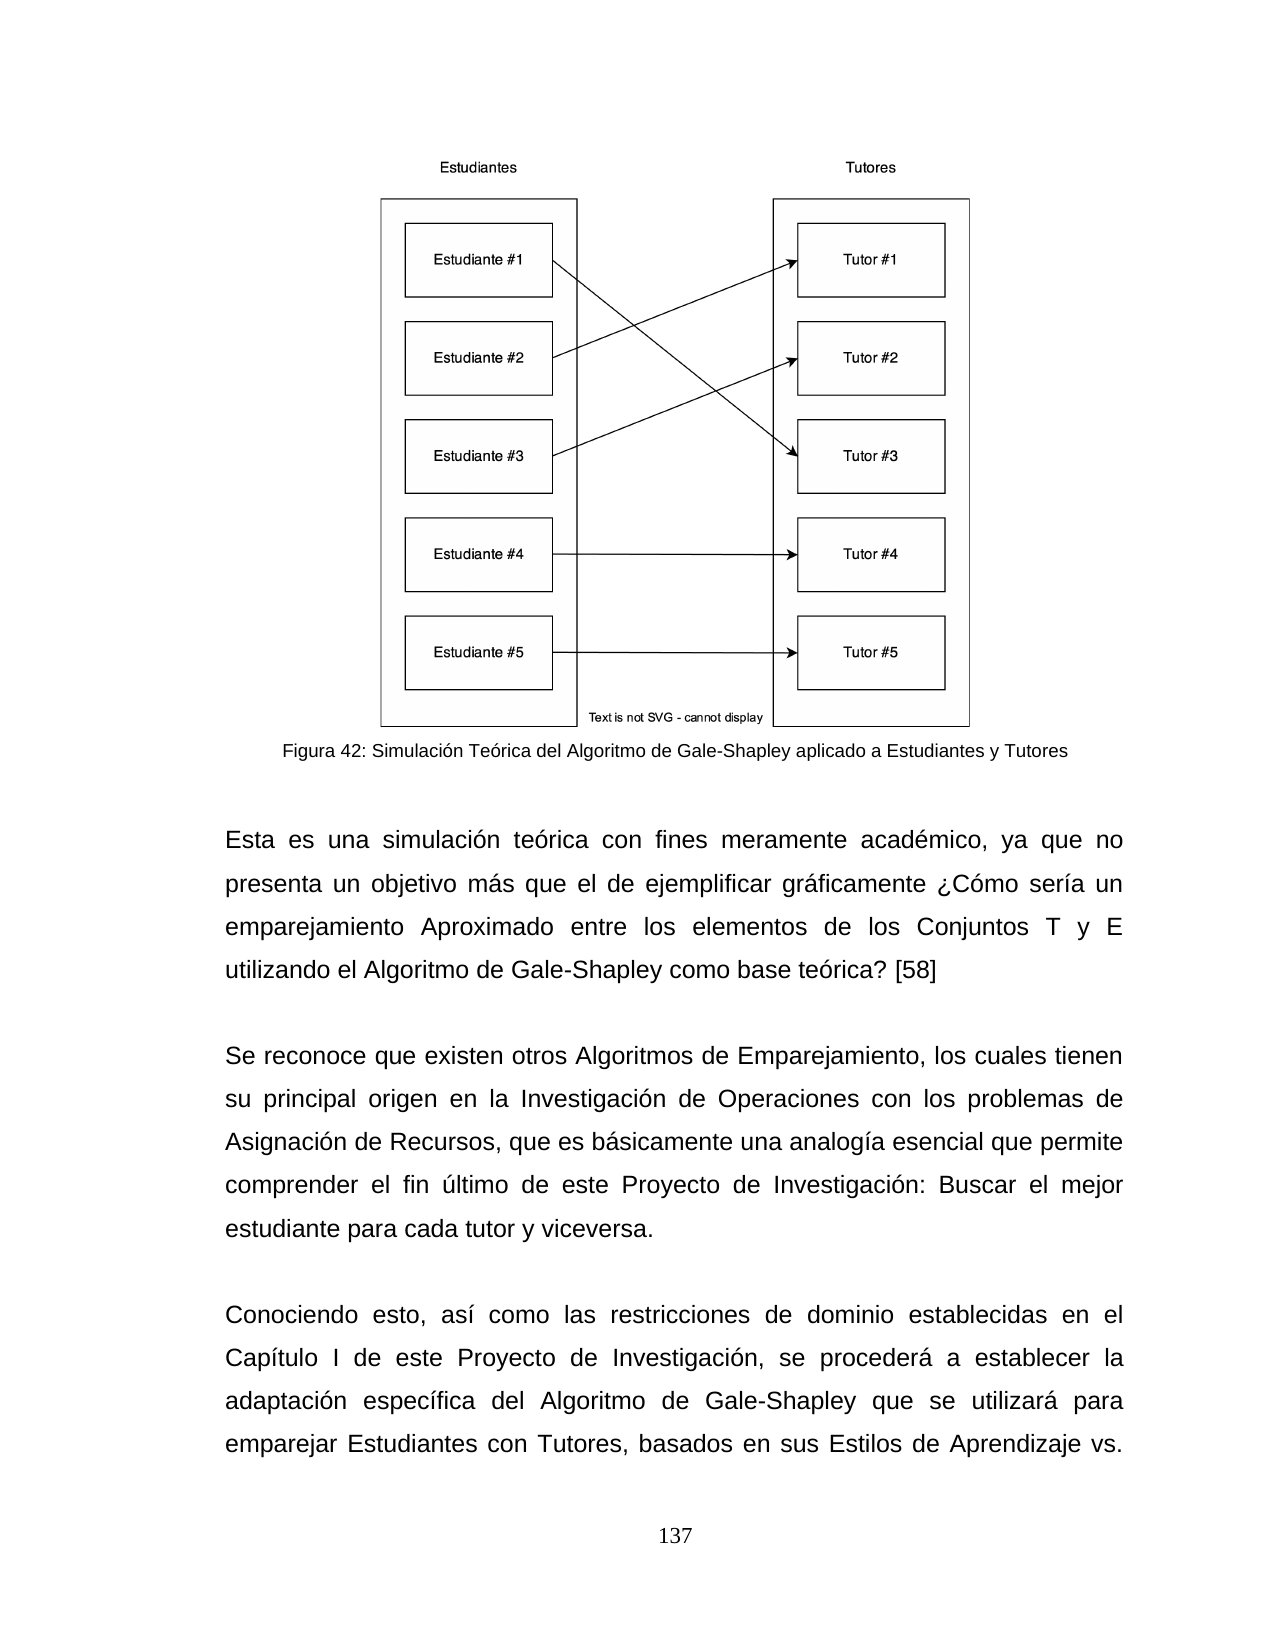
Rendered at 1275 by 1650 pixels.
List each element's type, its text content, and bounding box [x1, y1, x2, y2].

text Figura 42: Simulación Teórica del Algoritmo de Gale-Shapley aplicado a Estudiantes y Tutores [225, 740, 1125, 761]
picture [380, 150, 970, 727]
text Se reconoce que existen otros Algoritmos de Emparejamiento, los cuales tienen su principal origen en la Investigación de Operaciones con los problemas de Asignación de Recursos, que es básicamente una analogía esencial que permite comprender el fin último de este Proyecto de Investigación: Buscar el mejor estudiante para cada tutor y viceversa. [225, 1041, 1125, 1242]
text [225, 1300, 1125, 1458]
text Esta es una simulación teórica con fines meramente académico, ya que no presenta un objetivo más que el de ejemplificar gráficamente ¿Cómo sería un emparejamiento Aproximado entre los elementos de los Conjuntos T y E utilizando el Algoritmo de Gale-Shapley como base teórica? [225, 825, 1125, 983]
